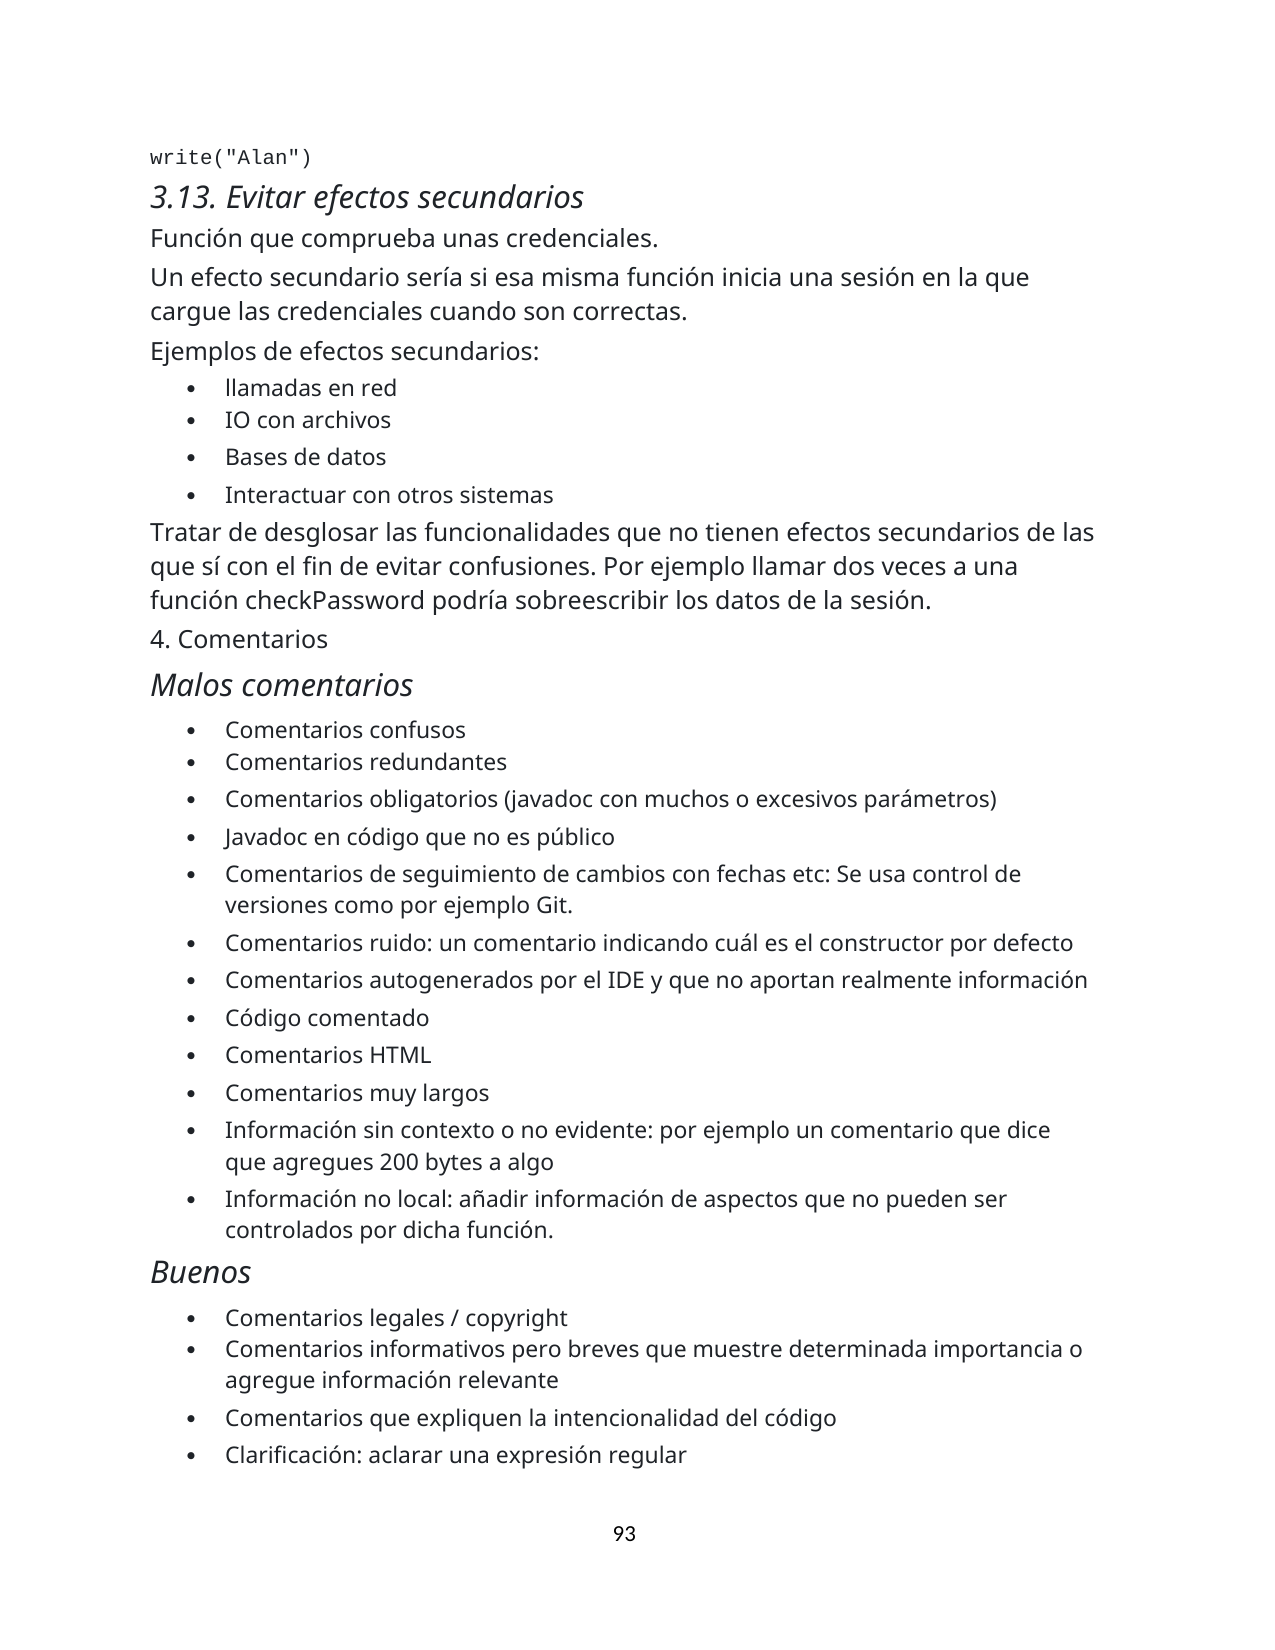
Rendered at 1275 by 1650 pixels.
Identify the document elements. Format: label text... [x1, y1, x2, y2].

list IO con archivos [187, 403, 1098, 435]
list Clarificación: aclarar una expresión regular [187, 1439, 1098, 1470]
list Comentarios ruido: un comentario indicando cuál es el constructor por defecto [187, 927, 1098, 958]
list Información no local: añadir información de aspectos que no pueden ser controlados por dicha función. [187, 1183, 1098, 1245]
list Javadoc en código que no es público [187, 820, 1098, 852]
list Comentarios redundantes [187, 745, 1098, 777]
list Comentarios informativos pero breves que muestre determinada importancia o agregue información relevante [187, 1333, 1098, 1395]
list Código comentado [187, 1002, 1098, 1033]
list Comentarios autogenerados por el IDE y que no aportan realmente información [187, 964, 1098, 995]
subtitle 4. Comentarios [150, 622, 1098, 656]
list Comentarios que expliquen la intencionalidad del código [187, 1402, 1098, 1433]
list Interactuar con otros sistemas [187, 478, 1098, 510]
list Comentarios HTML [187, 1039, 1098, 1070]
text Un efecto secundario sería si esa misma función inicia una sesión en la que cargue las credenciales cuando son correctas. [150, 260, 1098, 328]
text Función que comprueba unas credenciales. [150, 221, 1098, 255]
subtitle 3.13. Evitar efectos secundarios [150, 175, 1098, 217]
list Comentarios confusos [187, 714, 1098, 745]
list Comentarios obligatorios (javadoc con muchos o excesivos parámetros) [187, 783, 1098, 814]
list Comentarios de seguimiento de cambios con fechas etc: Se usa control de versiones como por ejemplo Git. [187, 858, 1098, 920]
subtitle Buenos [150, 1251, 1098, 1293]
list Comentarios muy largos [187, 1077, 1098, 1108]
text Tratar de desglosar las funcionalidades que no tienen efectos secundarios de las que sí con el fin de evitar confusiones. Por ejemplo llamar dos veces a una función checkPassword podría sobreescribir los datos de la sesión. [150, 515, 1098, 617]
list Comentarios legales / copyright [187, 1302, 1098, 1333]
list Información sin contexto o no evidente: por ejemplo un comentario que dice que agregues 200 bytes a algo [187, 1114, 1098, 1177]
subtitle Malos comentarios [150, 663, 1098, 706]
text Ejemplos de efectos secundarios: [150, 333, 1098, 367]
list Bases de datos [187, 441, 1098, 472]
list llamadas en red [187, 372, 1098, 403]
text write("Alan") [150, 147, 1098, 171]
